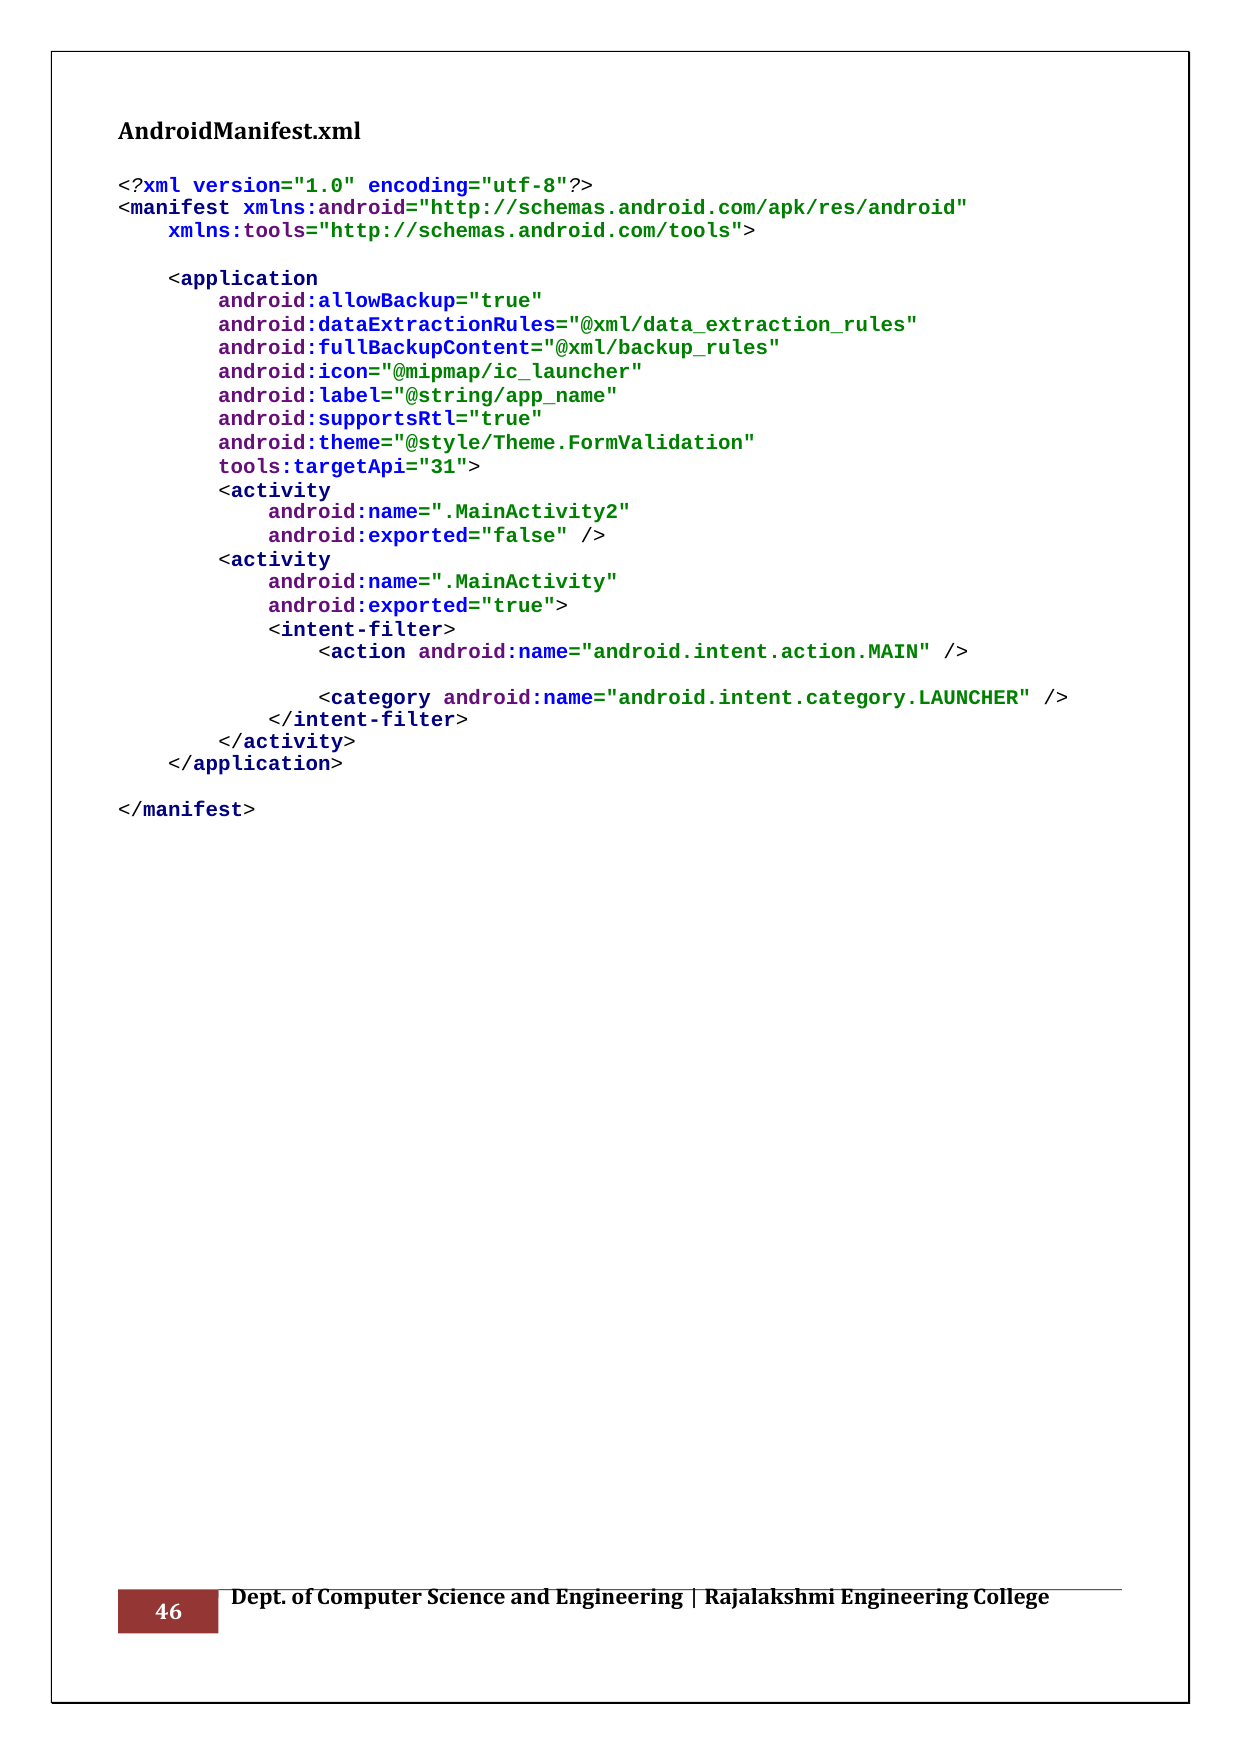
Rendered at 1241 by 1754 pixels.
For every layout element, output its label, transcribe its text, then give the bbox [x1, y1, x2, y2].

text <?xml version="1.0" encoding="utf-8"?> [118, 174, 1137, 197]
text </intent-filter> [268, 708, 1137, 731]
text <intent-filter> [268, 618, 1137, 641]
text AndroidManifest.xml [118, 116, 1137, 145]
text <category android:name="android.intent.category.LAUNCHER" /> [318, 686, 1137, 708]
text android:name=".MainActivity2" android:exported="false" /> [268, 502, 834, 549]
text <action android:name="android.intent.action.MAIN" /> [318, 641, 1137, 663]
text android:name=".MainActivity" android:exported="true"> [268, 571, 834, 618]
text <manifest xmlns:android="http://schemas.android.com/apk/res/android" xmlns:tools="http://schemas.android.com/tools"> [118, 197, 1137, 244]
text </activity> [218, 731, 1137, 753]
text <application [168, 268, 1137, 290]
text Dept. of Computer Science and Engineering | Rajalakshmi Engineering College [144, 1582, 1137, 1610]
text android:allowBackup="true" android:dataExtractionRules="@xml/data_extraction_rules" android:fullBackupContent="@xml/backup_rules" android:icon="@mipmap/ic_launcher" android:label="@string/app_name" android:supportsRtl="true" android:theme="@style/Theme.FormValidation" tools:targetApi="31"> [218, 290, 918, 479]
text <activity [218, 549, 1137, 571]
text <activity [218, 479, 1137, 501]
text </application> [168, 753, 1137, 775]
text </manifest> [118, 799, 1137, 823]
